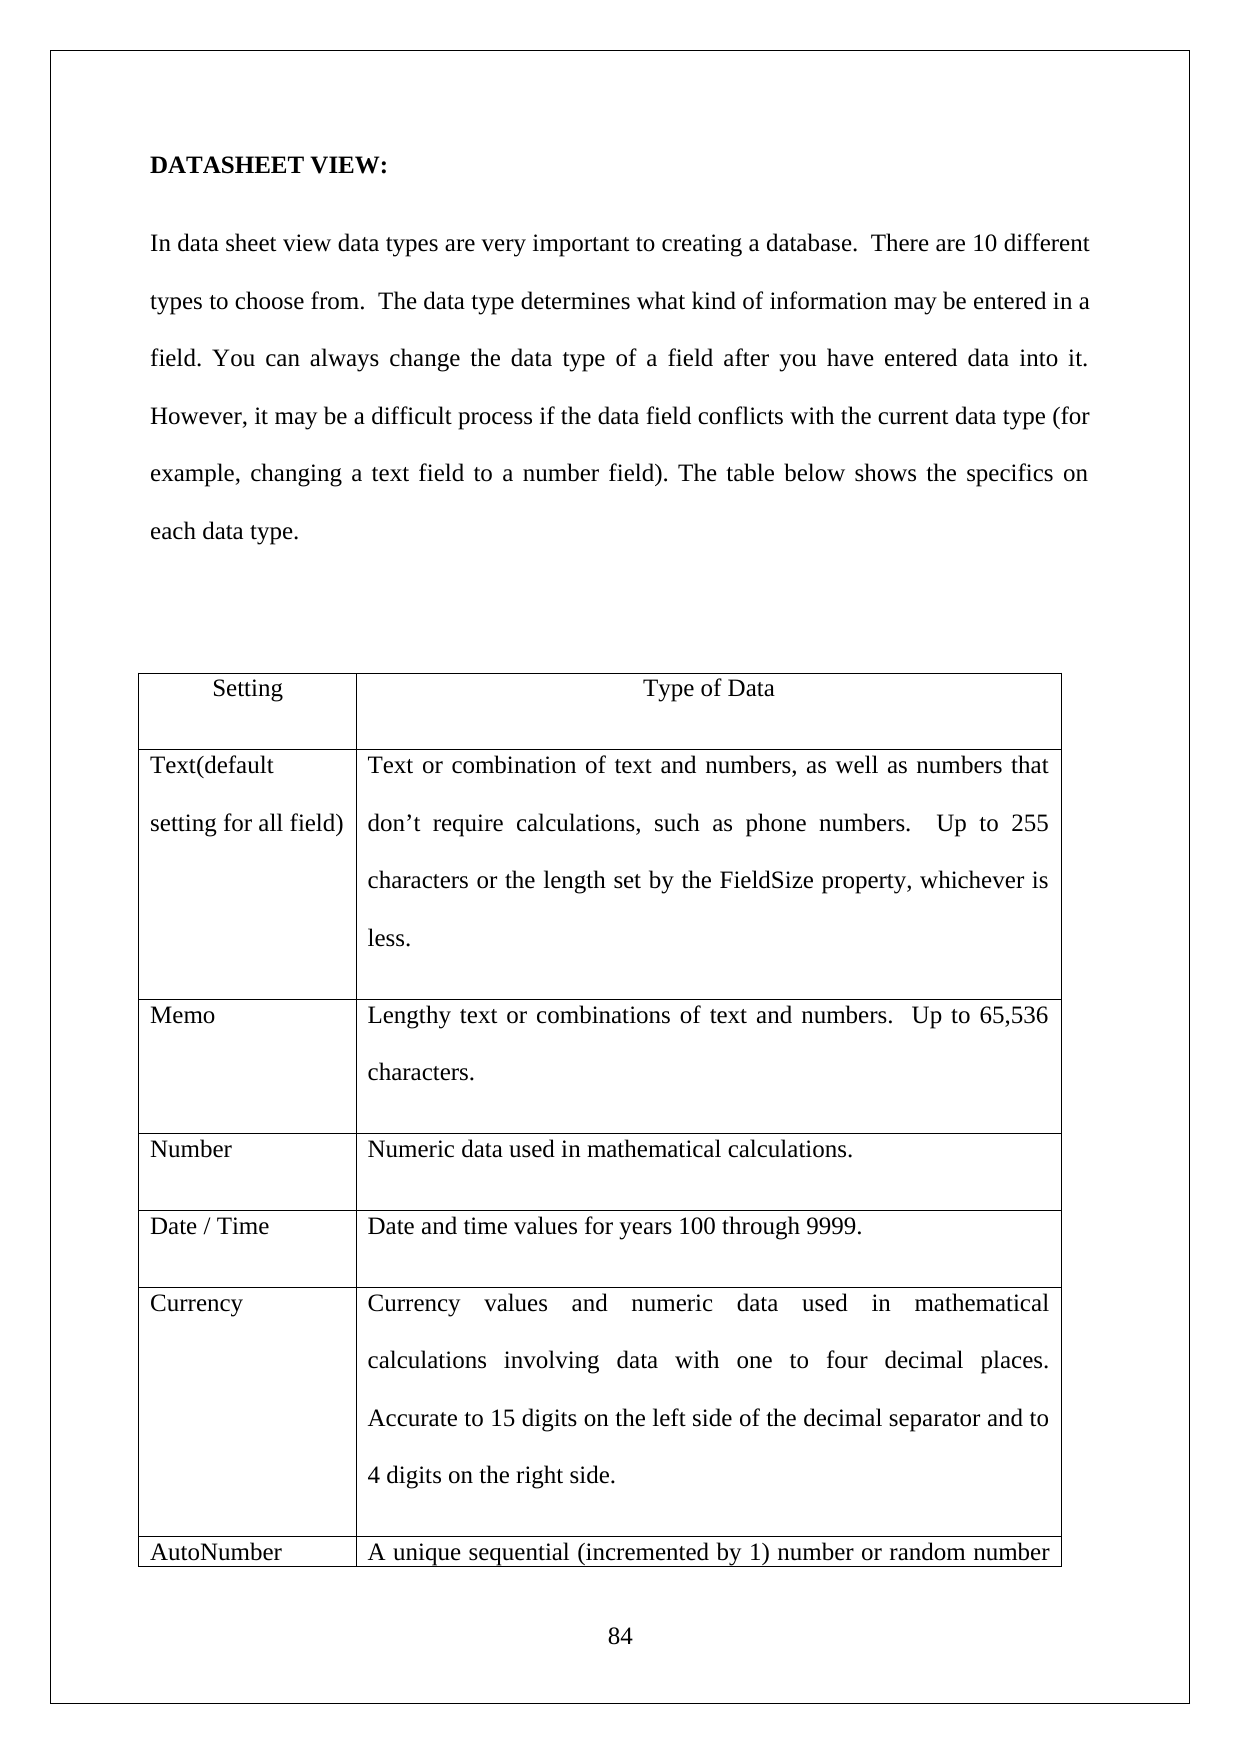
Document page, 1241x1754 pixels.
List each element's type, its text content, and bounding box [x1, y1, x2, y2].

table_header Type of Data [357, 674, 1061, 749]
table_cell Text or combination of text and numbers, as well as numbers that don’t require calculations, such as phone numbers. Up to 255 characters or the length set by the FieldSize property, whichever is less. [357, 750, 1061, 999]
table_cell Currency values and numeric data used in mathematical calculations involving data with one to four decimal places. Accurate to 15 digits on the left side of the decimal separator and to 4 digits on the right side. [357, 1288, 1061, 1536]
table_cell Lengthy text or combinations of text and numbers. Up to 65,536 characters. [357, 1000, 1061, 1133]
text In data sheet view data types are very important to creating a database. There are 10 different types to choose from. The data type determines what kind of information may be entered in a field. You can always change the data type of a field after you have entered data into it. However, it may be a difficult process if the data field conflicts with the current data type (for example, changing a text field to a number field). The table below shows the specifics on each data type. [150, 228, 1090, 544]
table_header Setting [139, 674, 356, 749]
table_cell Number [139, 1134, 356, 1210]
table_cell Date and time values for years 100 through 9999. [357, 1211, 1061, 1287]
table_cell Memo [139, 1000, 356, 1133]
table_cell Text(default setting for all field) [139, 750, 356, 999]
table_cell Currency [139, 1288, 356, 1536]
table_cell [357, 1537, 1061, 1566]
table_cell Date / Time [139, 1211, 356, 1287]
text DATASHEET VIEW: [150, 150, 1090, 179]
table_cell AutoNumber [139, 1537, 356, 1566]
table_cell Numeric data used in mathematical calculations. [357, 1134, 1061, 1210]
